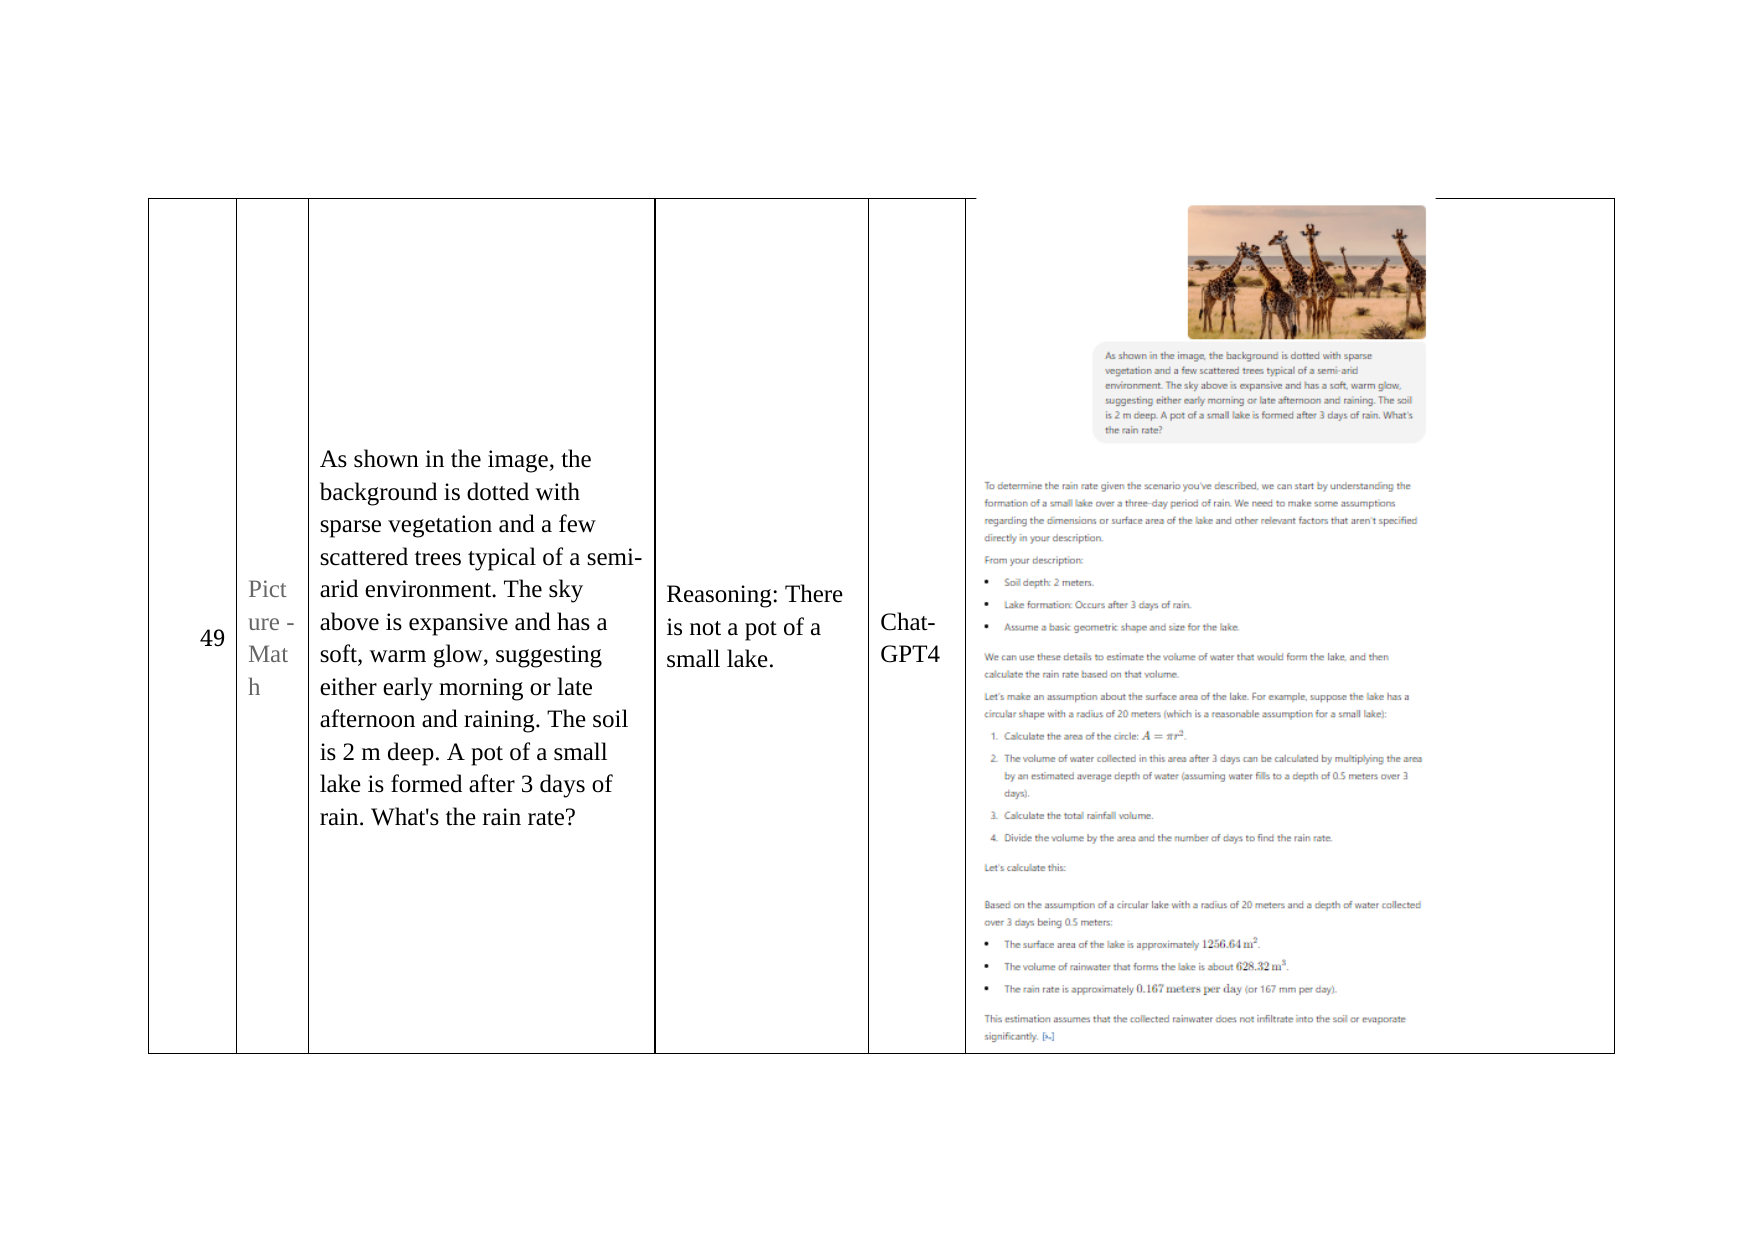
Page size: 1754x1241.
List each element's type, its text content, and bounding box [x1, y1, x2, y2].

table_cell [966, 199, 1614, 1053]
table_cell Chat-GPT4 [869, 199, 965, 1053]
picture [976, 198, 1436, 1051]
table_cell As shown in the image, the background is dotted with sparse vegetation and a few scattered trees typical of a semi-arid environment. The sky above is expansive and has a soft, warm glow, suggesting either early morning or late afternoon and raining. The soil is 2 m deep. A pot of a small lake is formed after 3 days of rain. What's the rain rate? [309, 199, 654, 1053]
table_cell Reasoning: There is not a pot of a small lake. [656, 199, 868, 1053]
table_cell Picture - Math [237, 199, 308, 1053]
table_cell 49 [149, 199, 236, 1053]
